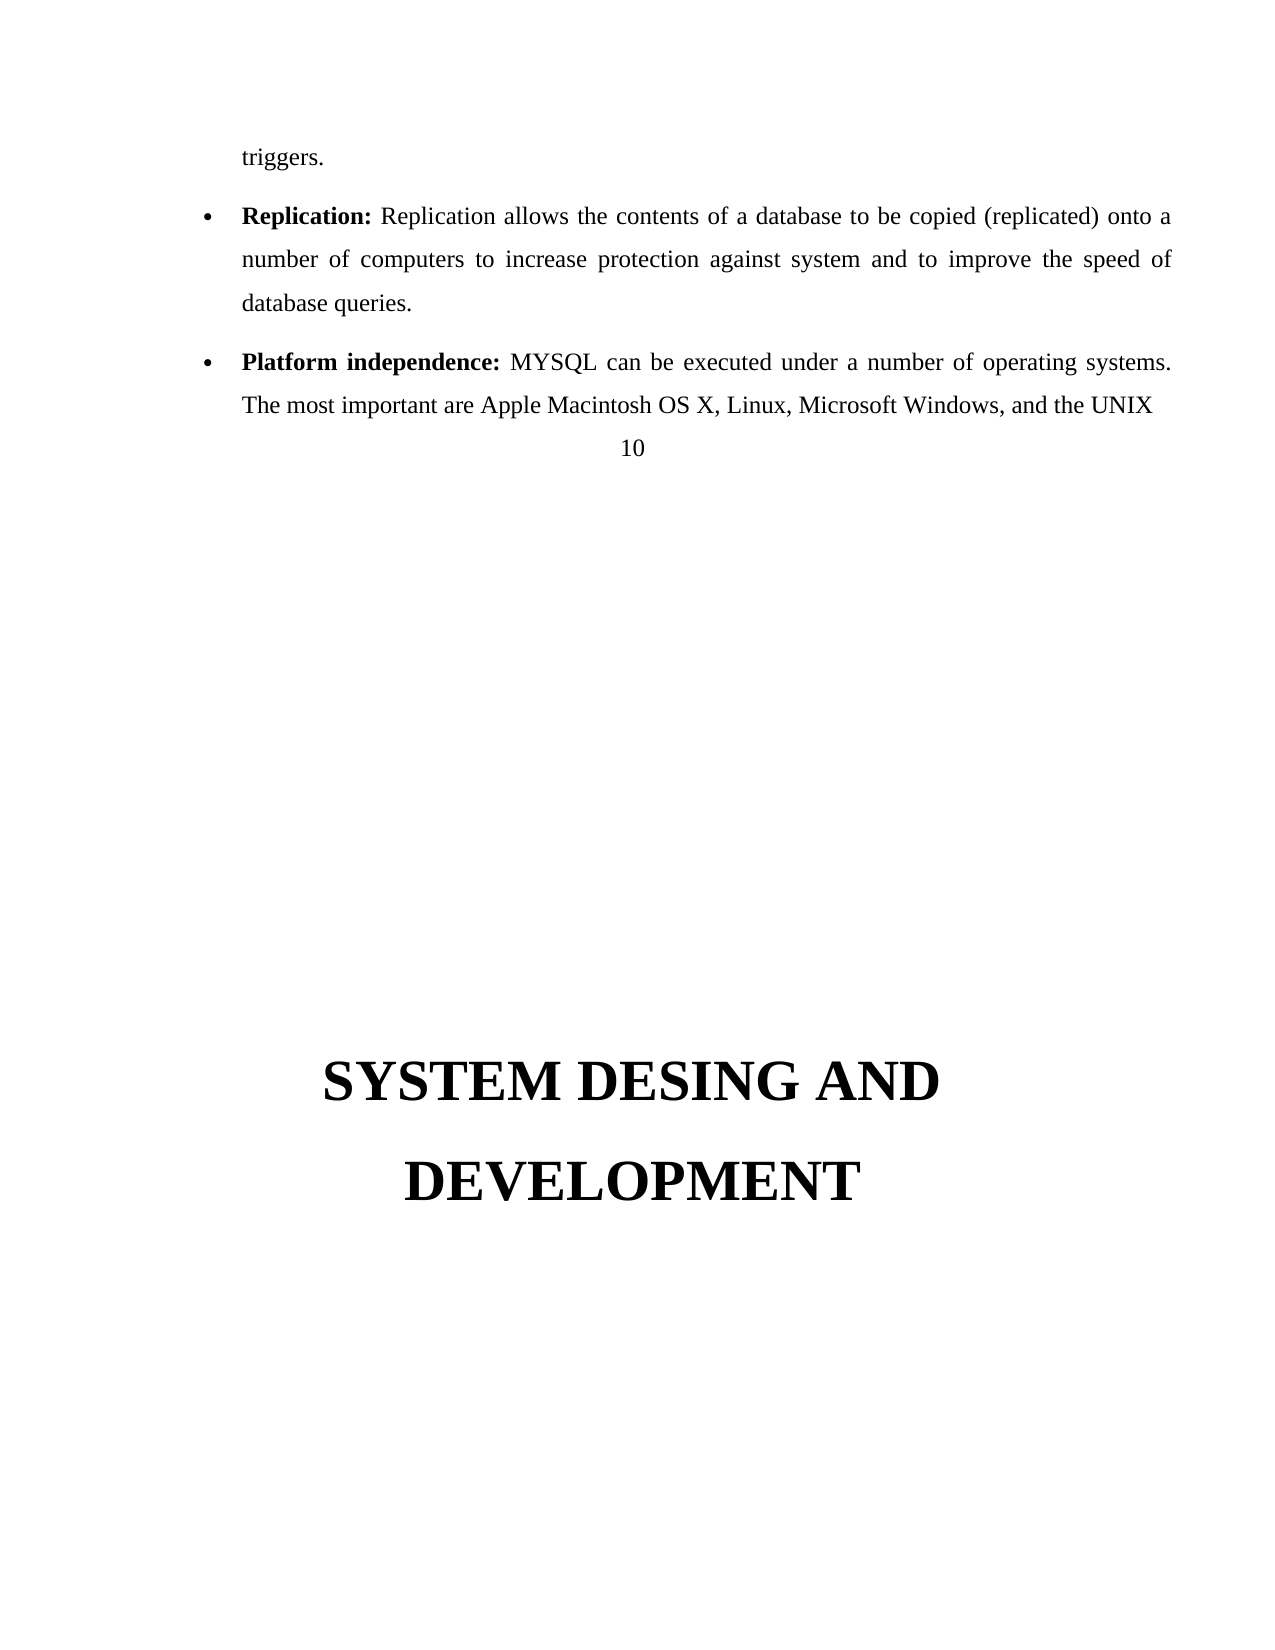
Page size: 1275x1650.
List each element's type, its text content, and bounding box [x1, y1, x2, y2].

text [92, 1046, 1173, 1213]
text 10 [92, 433, 1173, 462]
list Replication: Replication allows the contents of a database to be copied (replicated) onto a number of computers to increase protection against system and to improve the speed of database queries. [204, 201, 1173, 316]
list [204, 142, 1173, 171]
list Platform independence: MYSQL can be executed under a number of operating systems. The most important are Apple Macintosh OS X, Linux, Microsoft Windows, and the UNIX [204, 347, 1173, 419]
